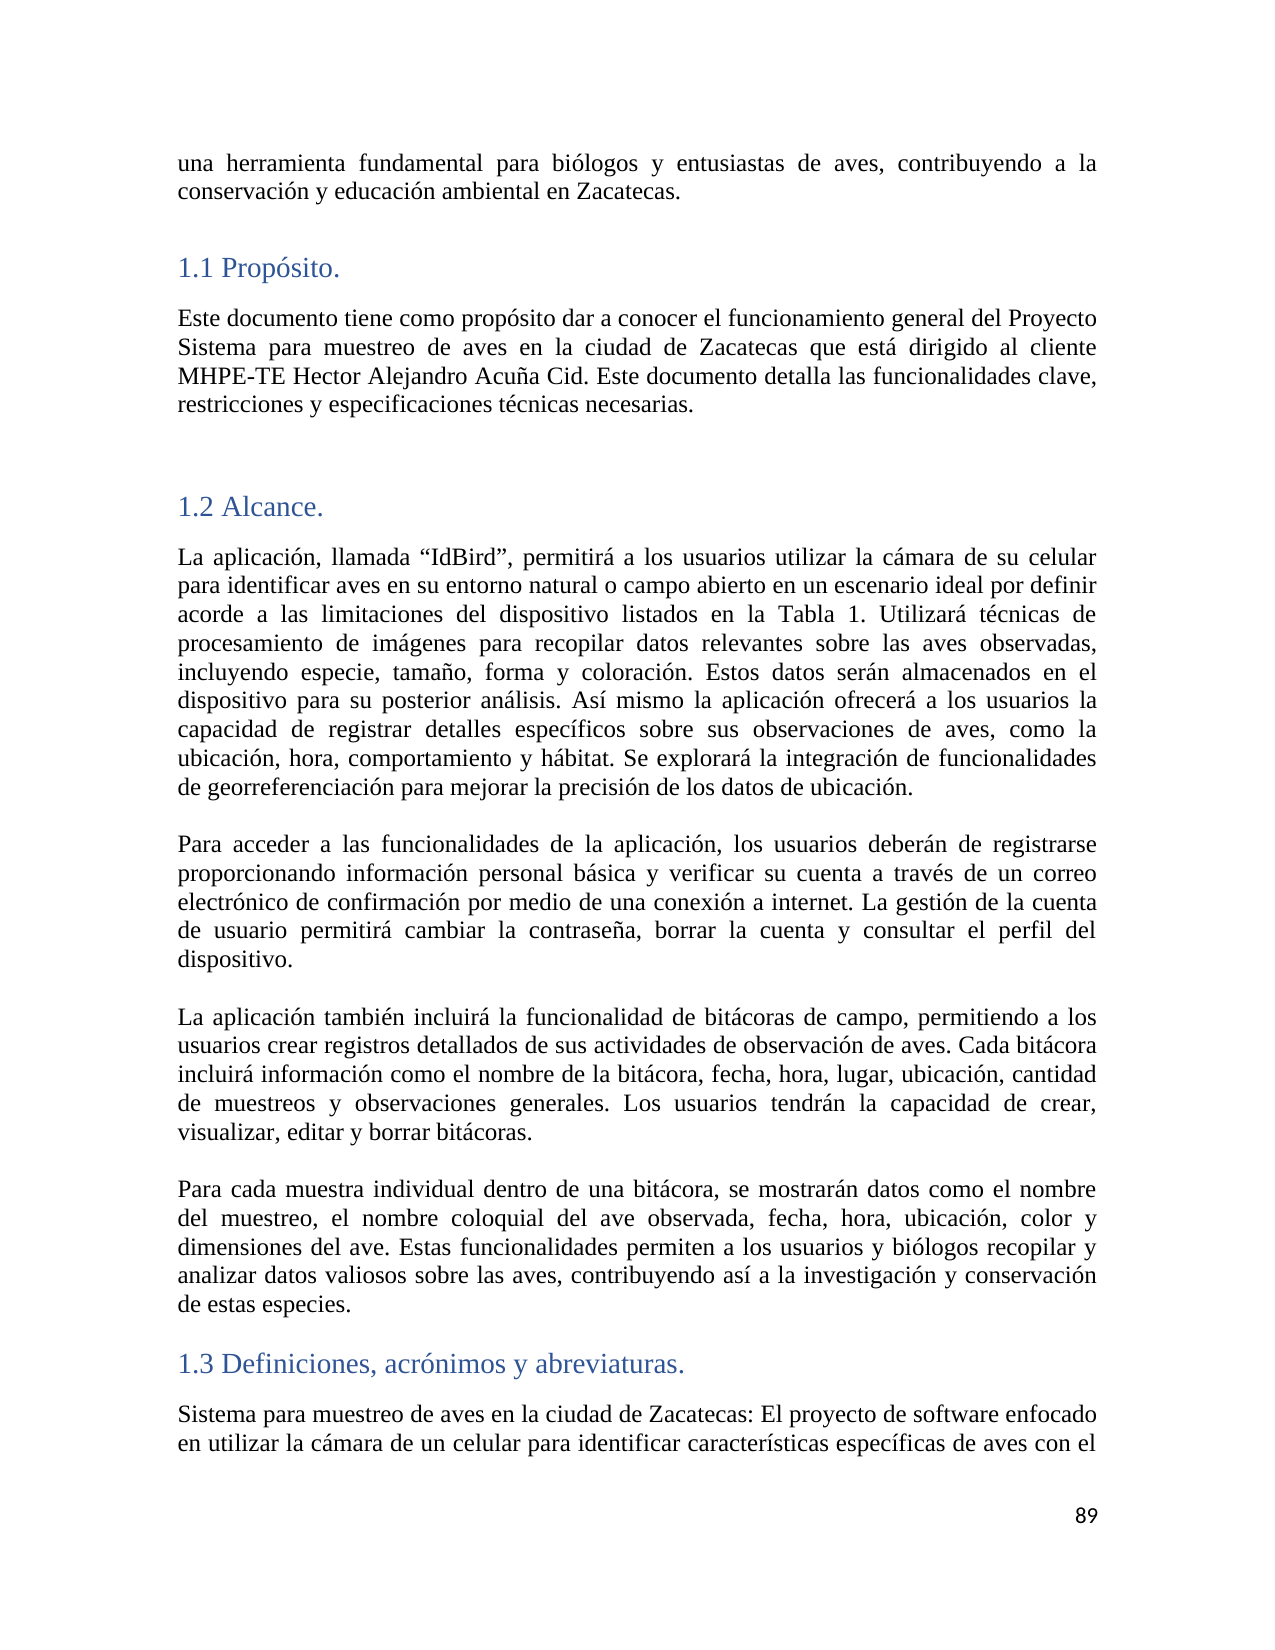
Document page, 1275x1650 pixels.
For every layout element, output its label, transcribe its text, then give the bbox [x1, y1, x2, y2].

text Este documento tiene como propósito dar a conocer el funcionamiento general del Proyecto Sistema para muestreo de aves en la ciudad de Zacatecas que está dirigido al cliente MHPE-TE Hector Alejandro Acuña Cid. Este documento detalla las funcionalidades clave, restricciones y especificaciones técnicas necesarias. [177, 303, 1098, 418]
text Para cada muestra individual dentro de una bitácora, se mostrarán datos como el nombre del muestreo, el nombre coloquial del ave observada, fecha, hora, ubicación, color y dimensiones del ave. Estas funcionalidades permiten a los usuarios y biólogos recopilar y analizar datos valiosos sobre las aves, contribuyendo así a la investigación y conservación de estas especies. [177, 1174, 1098, 1318]
text La aplicación también incluirá la funcionalidad de bitácoras de campo, permitiendo a los usuarios crear registros detallados de sus actividades de observación de aves. Cada bitácora incluirá información como el nombre de la bitácora, fecha, hora, lugar, ubicación, cantidad de muestreos y observaciones generales. Los usuarios tendrán la capacidad de crear, visualizar, editar y borrar bitácoras. [177, 1002, 1098, 1145]
text Para acceder a las funcionalidades de la aplicación, los usuarios deberán de registrarse proporcionando información personal básica y verificar su cuenta a través de un correo electrónico de confirmación por medio de una conexión a internet. La gestión de la cuenta de usuario permitirá cambiar la contraseña, borrar la cuenta y consultar el perfil del dispositivo. [177, 829, 1098, 973]
text 1.1 Propósito. [177, 251, 1098, 284]
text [177, 148, 1098, 205]
text La aplicación, llamada “IdBird”, permitirá a los usuarios utilizar la cámara de su celular para identificar aves en su entorno natural o campo abierto en un escenario ideal por definir acorde a las limitaciones del dispositivo listados en la Tabla 1. Utilizará técnicas de procesamiento de imágenes para recopilar datos relevantes sobre las aves observadas, incluyendo especie, tamaño, forma y coloración. Estos datos serán almacenados en el dispositivo para su posterior análisis. Así mismo la aplicación ofrecerá a los usuarios la capacidad de registrar detalles específicos sobre sus observaciones de aves, como la ubicación, hora, comportamiento y hábitat. Se explorará la integración de funcionalidades de georreferenciación para mejorar la precisión de los datos de ubicación. [177, 542, 1098, 800]
text 1.3 Definiciones, acrónimos y abreviaturas. [177, 1347, 1098, 1380]
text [177, 1399, 1098, 1457]
text 1.2 Alcance. [177, 489, 1098, 522]
